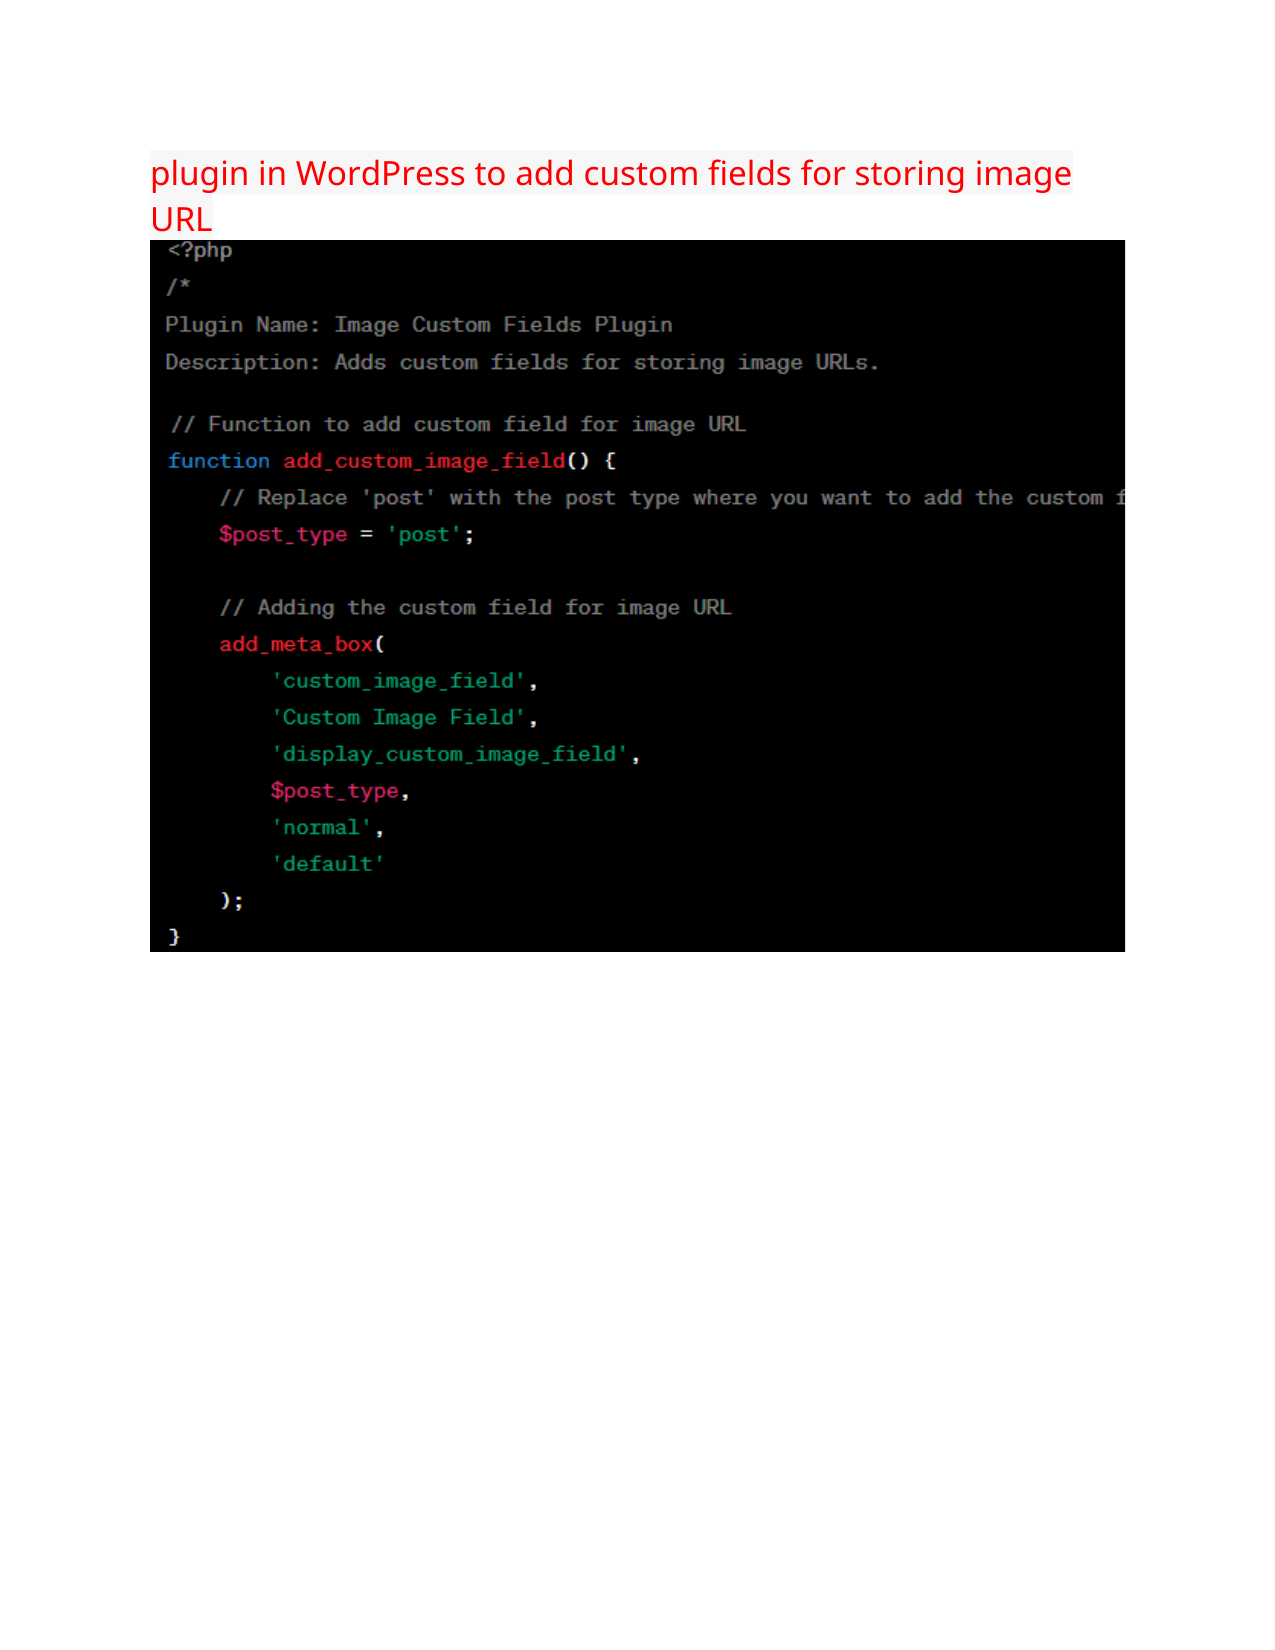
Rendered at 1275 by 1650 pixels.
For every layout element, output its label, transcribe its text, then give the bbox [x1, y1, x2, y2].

picture [150, 240, 1125, 952]
text plugin in WordPress to add custom fields for storing image URL [213, 150, 1125, 240]
